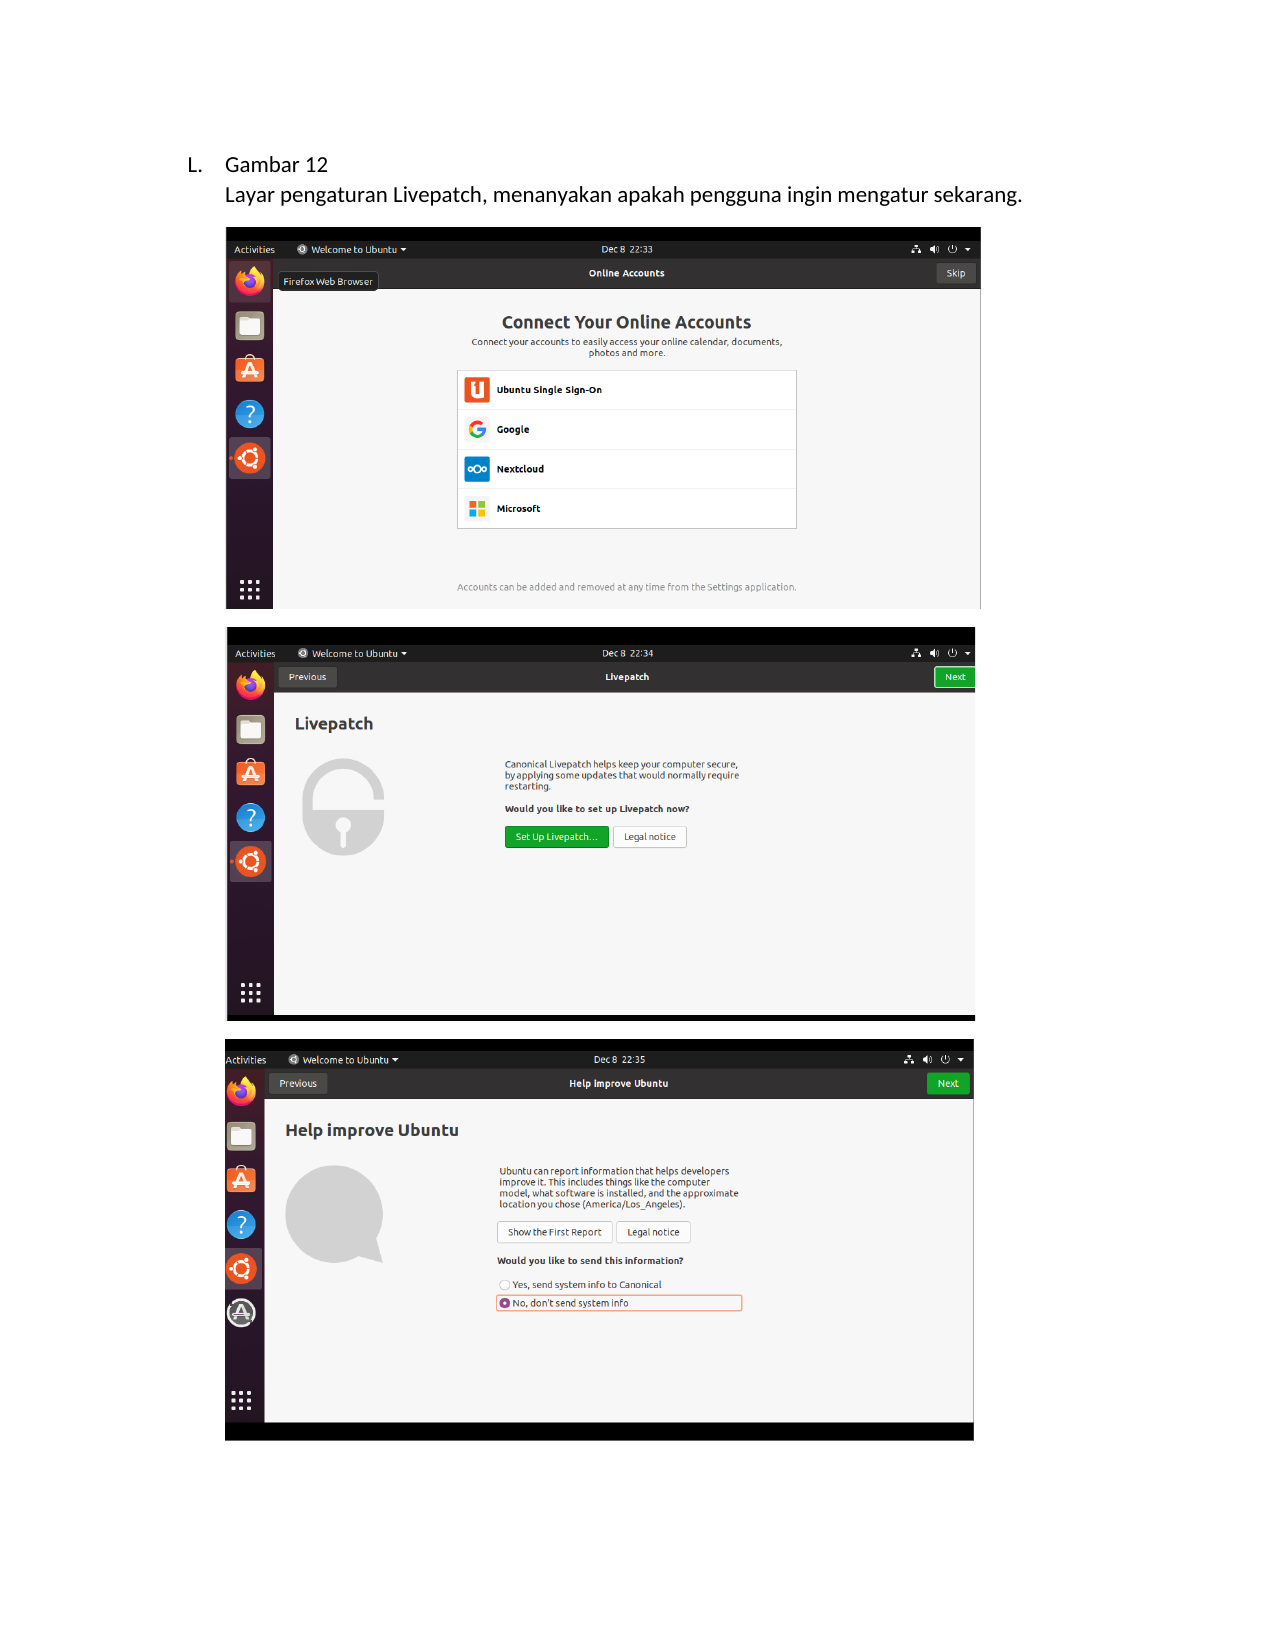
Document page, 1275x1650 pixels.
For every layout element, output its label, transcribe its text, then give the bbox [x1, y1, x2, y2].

picture [225, 1039, 974, 1441]
list Layar pengaturan Livepatch, menanyakan apakah pengguna ingin mengatur sekarang. [225, 180, 1125, 208]
picture [225, 627, 976, 1021]
picture [225, 227, 981, 609]
list Gambar 12 [187, 150, 1125, 178]
